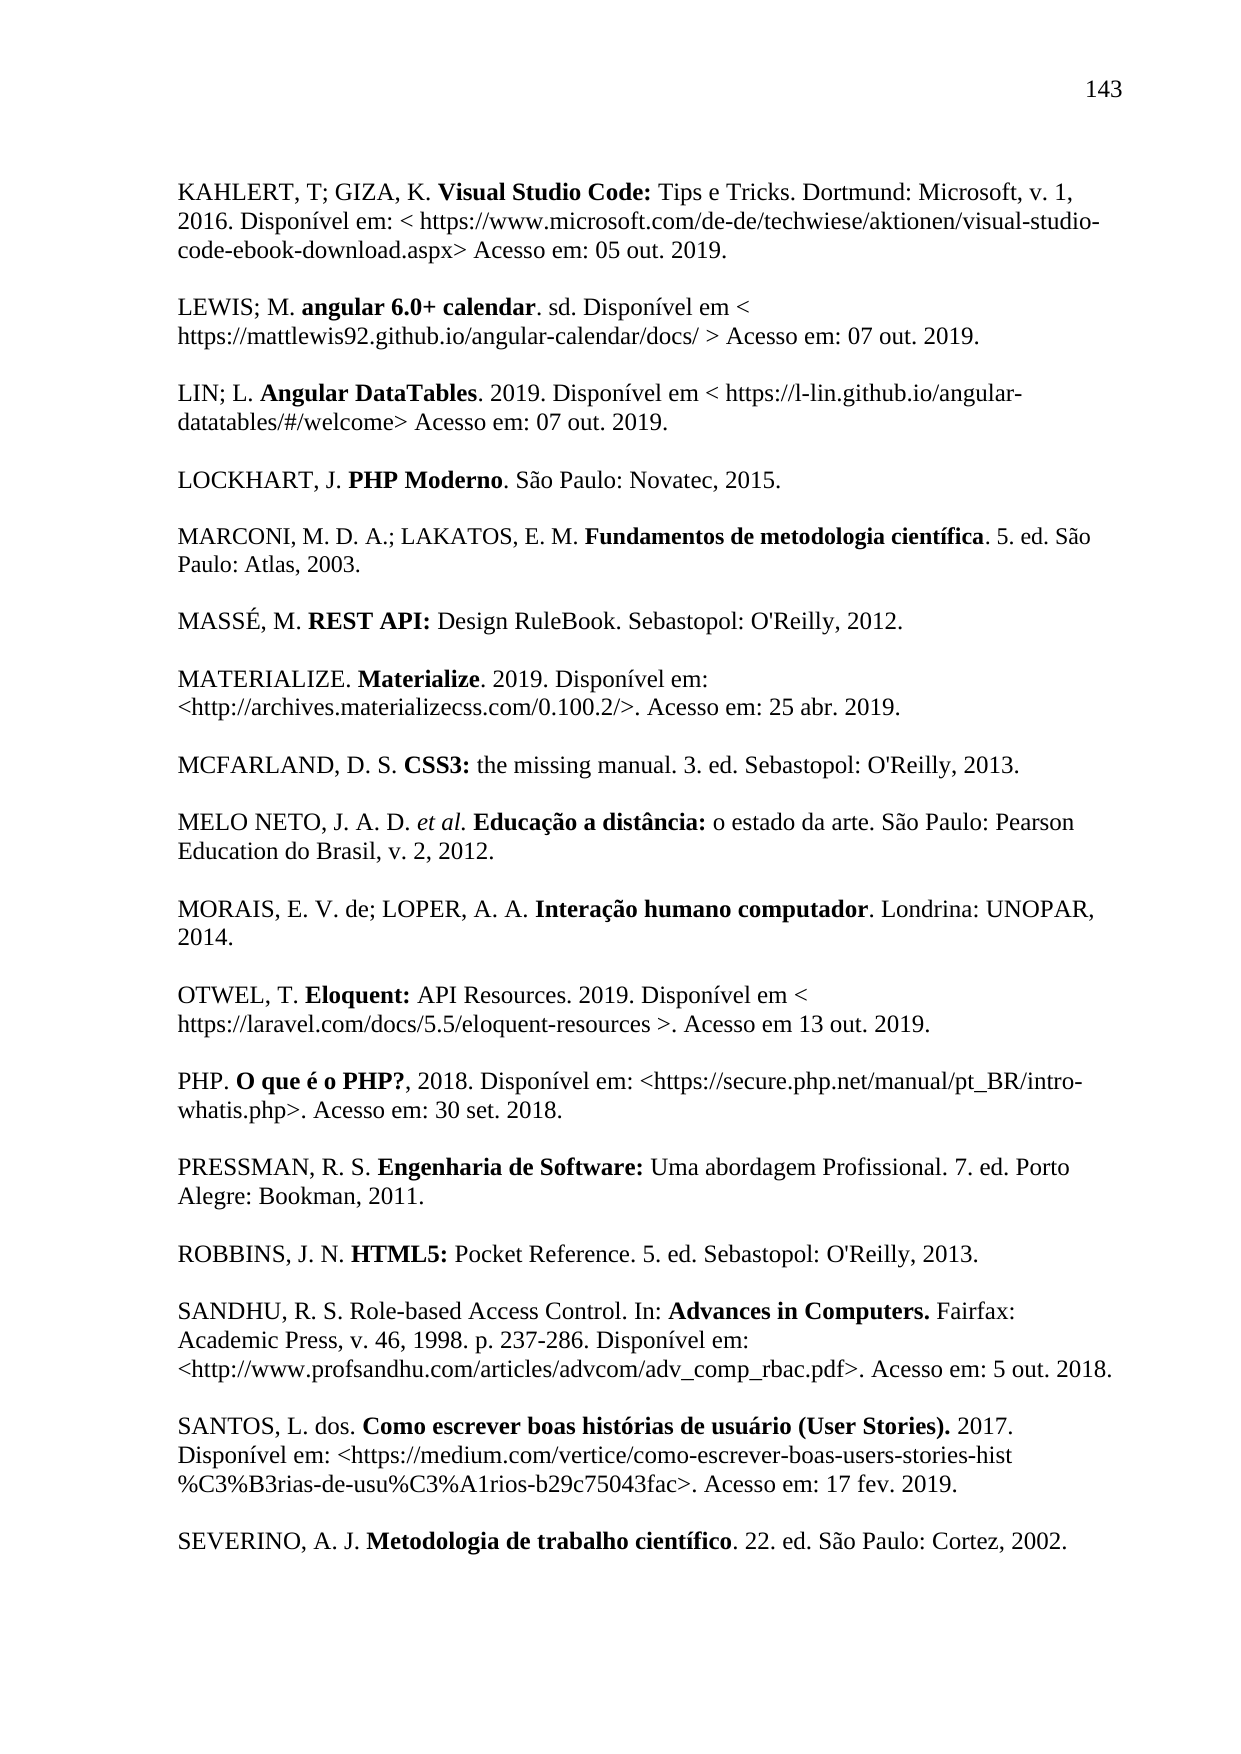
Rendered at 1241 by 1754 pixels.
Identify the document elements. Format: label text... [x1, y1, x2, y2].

text ROBBINS, J. N. HTML5: Pocket Reference. 5. ed. Sebastopol: O'Reilly, 2013. [177, 1239, 1122, 1267]
text MASSÉ, M. REST API: Design RuleBook. Sebastopol: O'Reilly, 2012. [177, 606, 1122, 635]
text PHP. O que é o PHP?, 2018. Disponível em: <https://secure.php.net/manual/pt_BR/intro-whatis.php>. Acesso em: 30 set. 2018. [177, 1066, 1122, 1124]
text PRESSMAN, R. S. Engenharia de Software: Uma abordagem Profissional. 7. ed. Porto Alegre: Bookman, 2011. [177, 1152, 1122, 1210]
text SANDHU, R. S. Role-based Access Control. In: Advances in Computers. Fairfax: Academic Press, v. 46, 1998. p. 237-286. Disponível em: <http://www.profsandhu.com/articles/advcom/adv_comp_rbac.pdf>. Acesso em: 5 out. 2018. [177, 1296, 1122, 1382]
text LIN; L. Angular DataTables. 2019. Disponível em < https://l-lin.github.io/angular-datatables/#/welcome> Acesso em: 07 out. 2019. [177, 378, 1122, 436]
text MARCONI, M. D. A.; LAKATOS, E. M. Fundamentos de metodologia científica. 5. ed. São Paulo: Atlas, 2003. [177, 522, 1122, 577]
text OTWEL, T. Eloquent: API Resources. 2019. Disponível em < https://laravel.com/docs/5.5/eloquent-resources >. Acesso em 13 out. 2019. [177, 980, 1122, 1037]
text SEVERINO, A. J. Metodologia de trabalho científico. 22. ed. São Paulo: Cortez, 2002. [177, 1526, 1122, 1555]
text KAHLERT, T; GIZA, K. Visual Studio Code: Tips e Tricks. Dortmund: Microsoft, v. 1, 2016. Disponível em: < https://www.microsoft.com/de-de/techwiese/aktionen/visual-studio-code-ebook-download.aspx> Acesso em: 05 out. 2019. [177, 177, 1122, 263]
text SANTOS, L. dos. Como escrever boas histórias de usuário (User Stories). 2017. Disponível em: <https://medium.com/vertice/como-escrever-boas-users-stories-hist%C3%B3rias-de-usu%C3%A1rios-b29c75043fac>. Acesso em: 17 fev. 2019. [177, 1411, 1122, 1497]
text MELO NETO, J. A. D. et al. Educação a distância: o estado da arte. São Paulo: Pearson Education do Brasil, v. 2, 2012. [177, 807, 1122, 865]
text MCFARLAND, D. S. CSS3: the missing manual. 3. ed. Sebastopol: O'Reilly, 2013. [177, 750, 1122, 779]
text MORAIS, E. V. de; LOPER, A. A. Interação humano computador. Londrina: UNOPAR, 2014. [177, 894, 1122, 951]
text LEWIS; M. angular 6.0+ calendar. sd. Disponível em < https://mattlewis92.github.io/angular-calendar/docs/ > Acesso em: 07 out. 2019. [177, 292, 1122, 350]
text LOCKHART, J. PHP Moderno. São Paulo: Novatec, 2015. [177, 465, 1122, 493]
text MATERIALIZE. Materialize. 2019. Disponível em: <http://archives.materializecss.com/0.100.2/>. Acesso em: 25 abr. 2019. [177, 664, 1122, 721]
